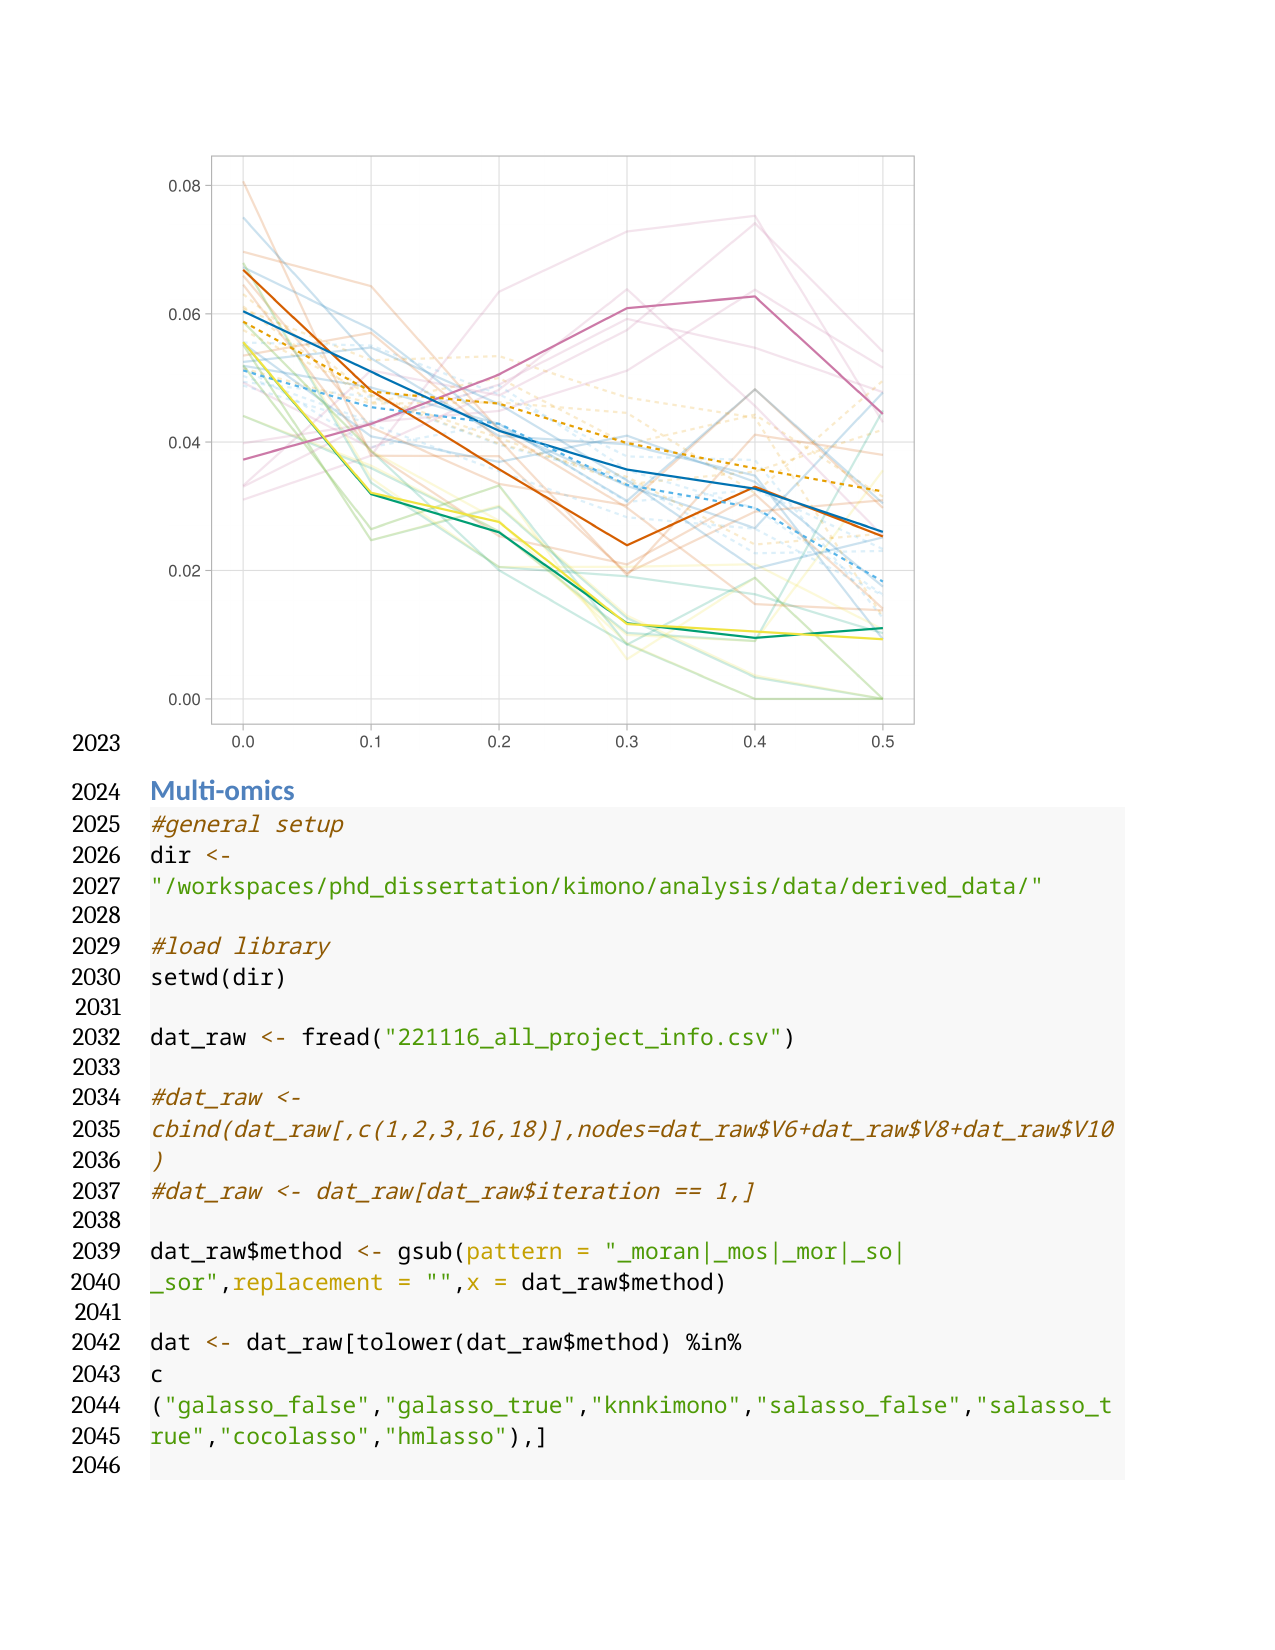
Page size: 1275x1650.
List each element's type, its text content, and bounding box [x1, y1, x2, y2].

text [150, 807, 1125, 1480]
picture [168, 150, 920, 751]
subtitle Multi-omics [150, 772, 1125, 807]
